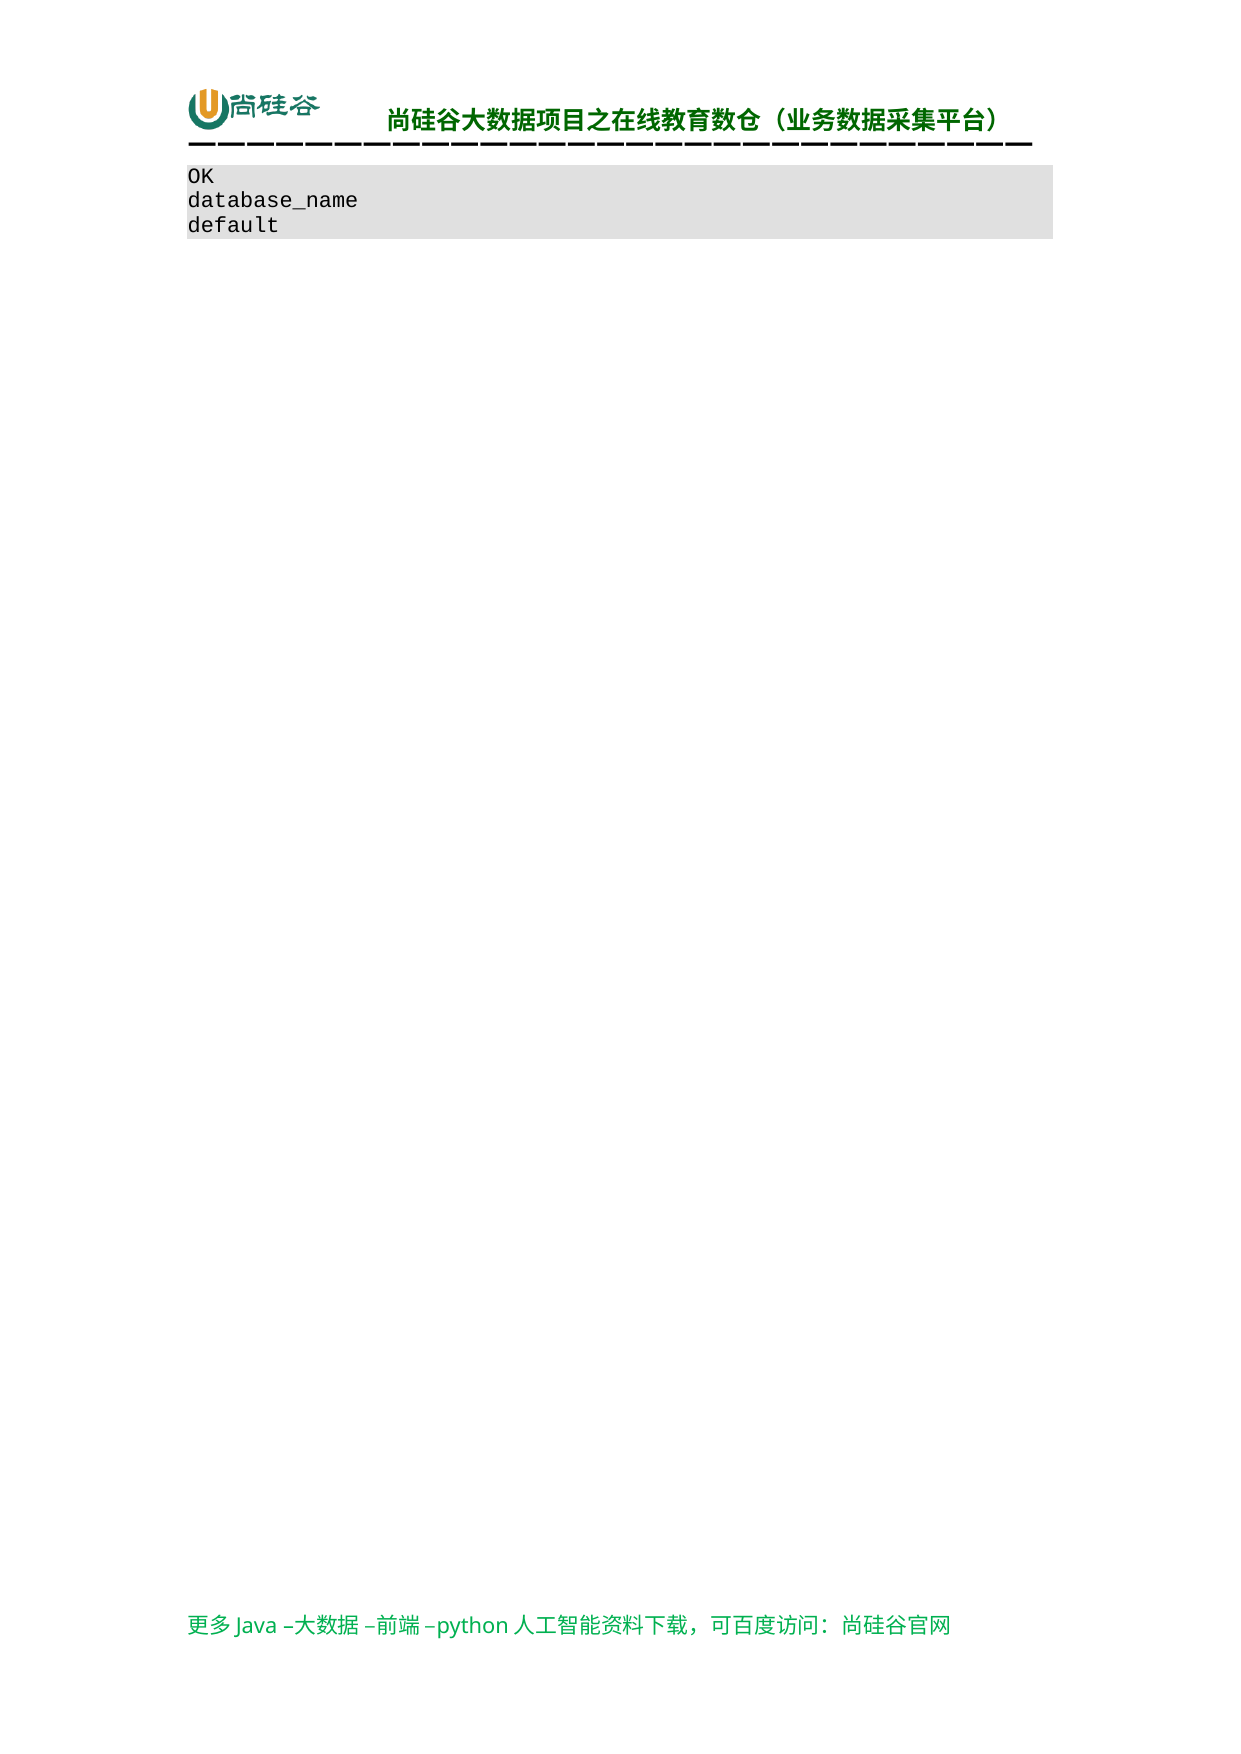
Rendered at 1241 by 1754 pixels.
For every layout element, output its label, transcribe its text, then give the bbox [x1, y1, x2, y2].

picture [187, 88, 320, 130]
text database_name [187, 189, 1053, 214]
text OK [187, 165, 1053, 189]
text default [187, 214, 1053, 239]
